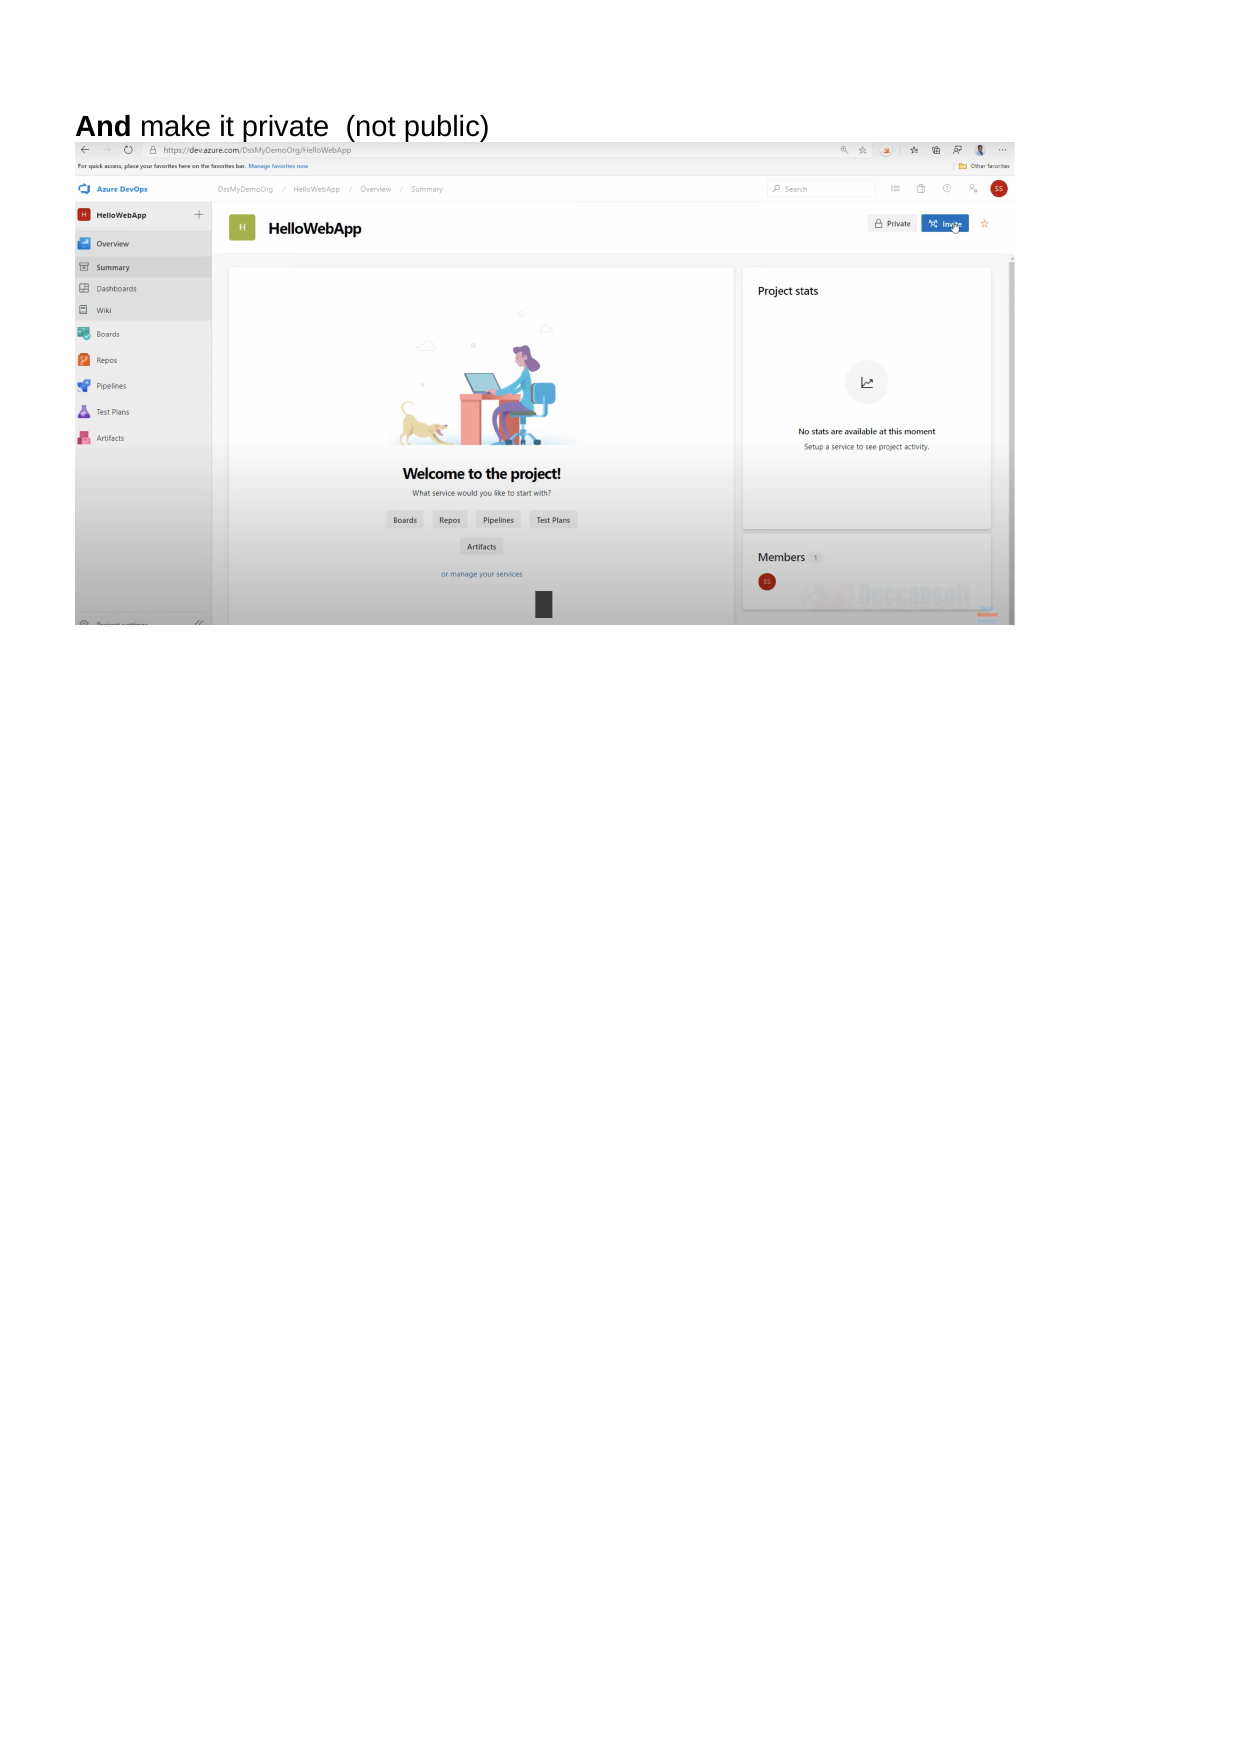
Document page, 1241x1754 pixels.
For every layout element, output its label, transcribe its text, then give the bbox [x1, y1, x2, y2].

text And make it private (not public) [75, 108, 1165, 142]
picture [75, 142, 1015, 625]
